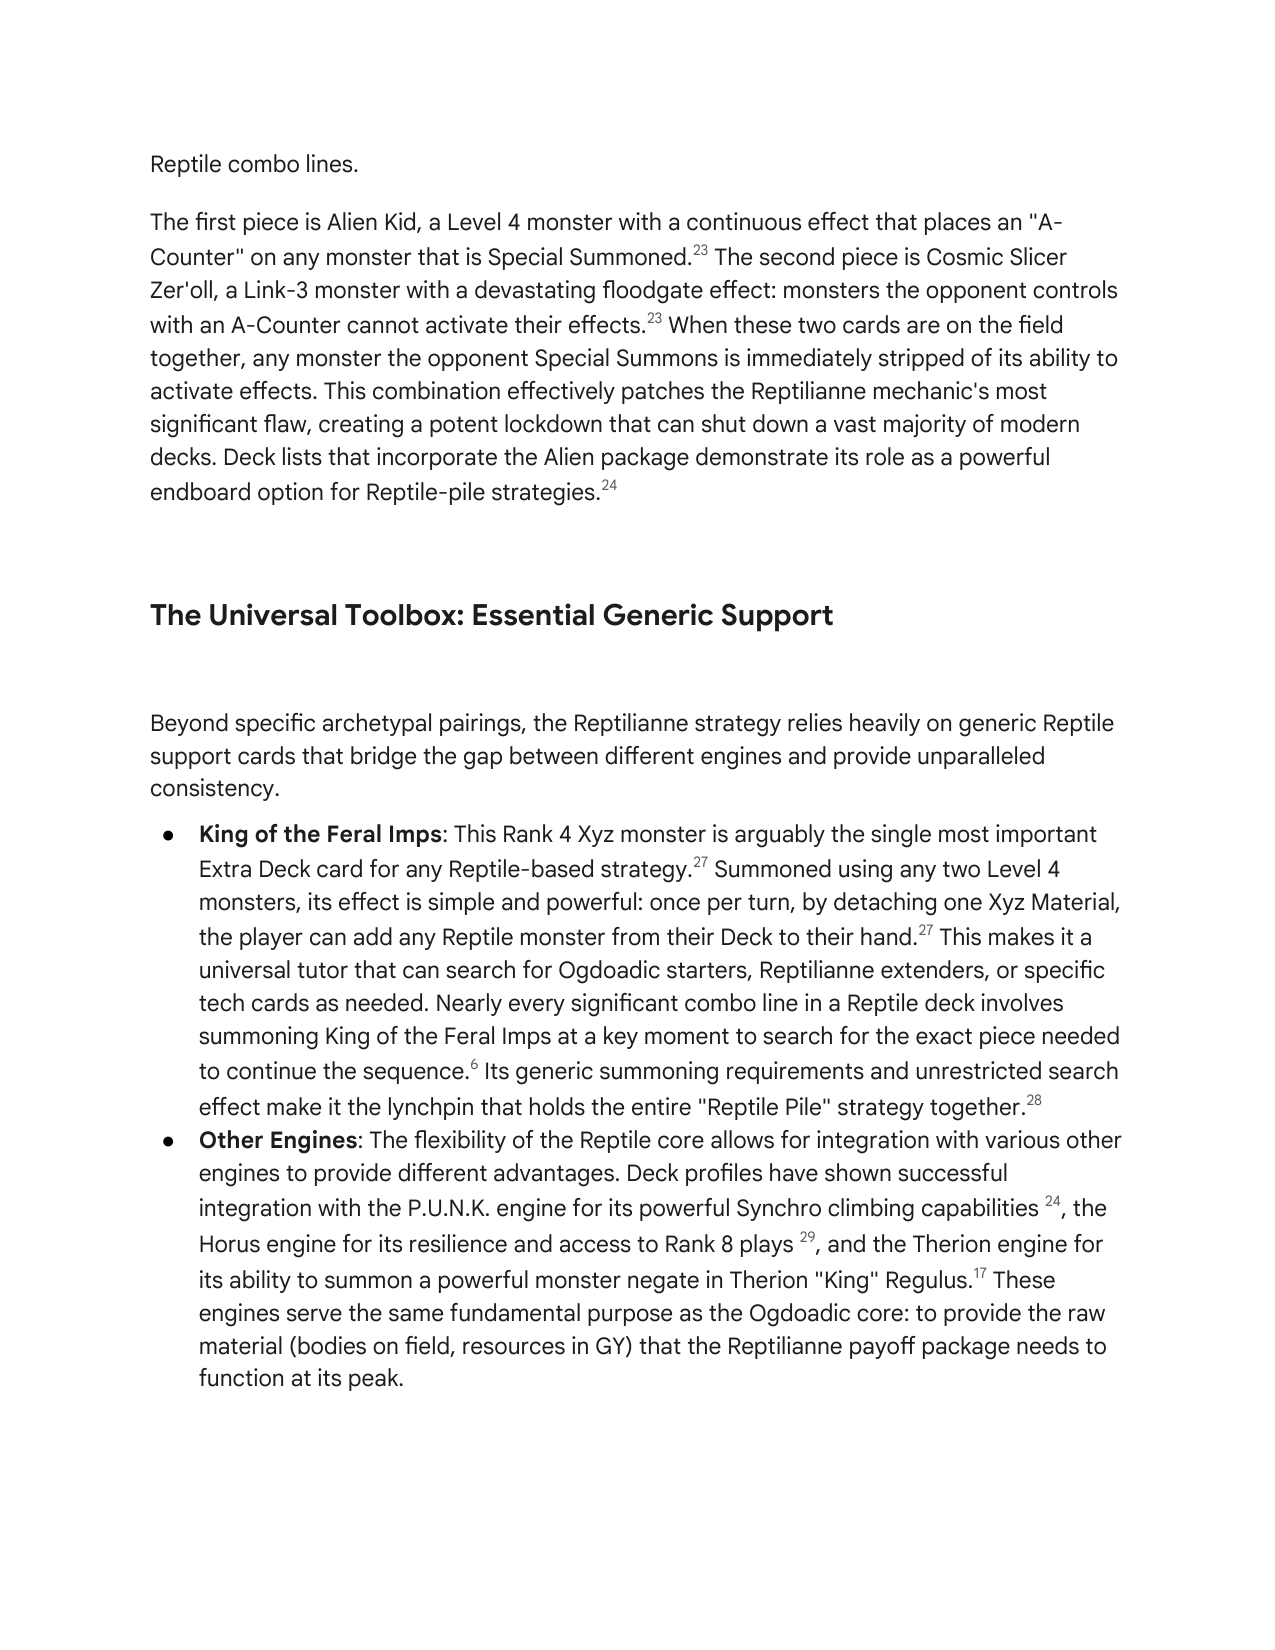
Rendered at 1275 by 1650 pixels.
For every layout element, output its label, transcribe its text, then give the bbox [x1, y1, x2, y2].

list King of the Feral Imps: This Rank 4 Xyz monster is arguably the single most important Extra Deck card for any Reptile-based strategy.27 Summoned using any two Level 4 monsters, its effect is simple and powerful: once per turn, by detaching one Xyz Material, the player can add any Reptile monster from their Deck to their hand.27 This makes it a universal tutor that can search for Ogdoadic starters, Reptilianne extenders, or specific tech cards as needed. Nearly every significant combo line in a Reptile deck involves summoning King of the Feral Imps at a key moment to search for the exact piece needed to continue the sequence.6 Its generic summoning requirements and unrestricted search effect make it the lynchpin that holds the entire "Reptile Pile" strategy together.28 [161, 820, 1125, 1122]
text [150, 150, 1125, 179]
subtitle The Universal Toolbox: Essential Generic Support [150, 597, 1125, 634]
text The first piece is Alien Kid, a Level 4 monster with a continuous effect that places an "A-Counter" on any monster that is Special Summoned.23 The second piece is Cosmic Slicer Zer'oll, a Link-3 monster with a devastating floodgate effect: monsters the opponent controls with an A-Counter cannot activate their effects.23 When these two cards are on the field together, any monster the opponent Special Summons is immediately stripped of its ability to activate effects. This combination effectively patches the Reptilianne mechanic's most significant flaw, creating a potent lockdown that can shut down a vast majority of modern decks. Deck lists that incorporate the Alien package demonstrate its role as a powerful endboard option for Reptile-pile strategies.24 [150, 208, 1125, 507]
list Other Engines: The flexibility of the Reptile core allows for integration with various other engines to provide different advantages. Deck profiles have shown successful integration with the P.U.N.K. engine for its powerful Synchro climbing capabilities 24, the Horus engine for its resilience and access to Rank 8 plays 29, and the Therion engine for its ability to summon a powerful monster negate in Therion "King" Regulus.17 These engines serve the same fundamental purpose as the Ogdoadic core: to provide the raw material (bodies on field, resources in GY) that the Reptilianne payoff package needs to function at its peak. [161, 1127, 1125, 1393]
text Beyond specific archetypal pairings, the Reptilianne strategy relies heavily on generic Reptile support cards that bridge the gap between different engines and provide unparalleled consistency. [150, 709, 1125, 803]
